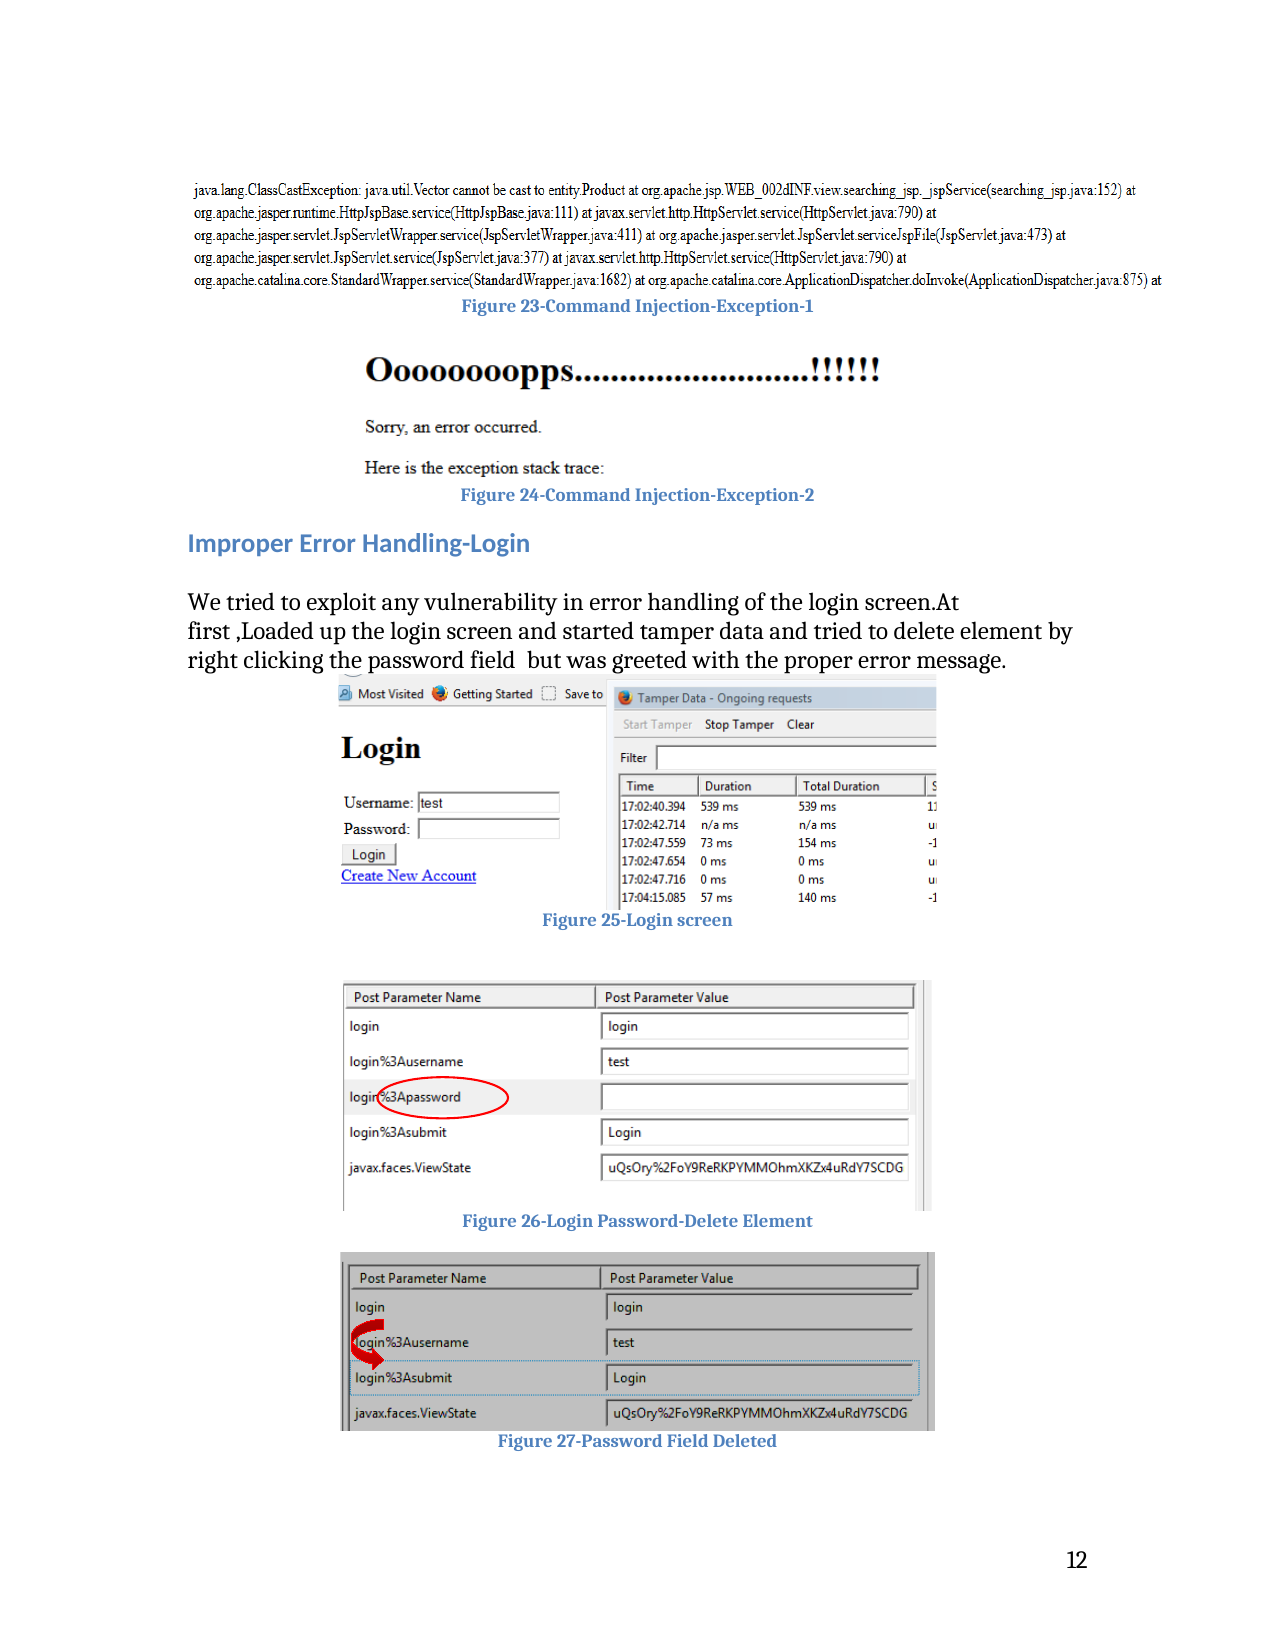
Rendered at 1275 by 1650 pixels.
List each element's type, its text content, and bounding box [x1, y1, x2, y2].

picture [356, 338, 919, 485]
picture [338, 674, 937, 910]
text Figure 26-Login Password-Delete Element [187, 1210, 1087, 1232]
picture [343, 980, 932, 1211]
text We tried to exploit any vulnerability in error handling of the login screen.At first ,Loaded up the login screen and started tamper data and tried to delete element by right clicking the password field but was greeted with the proper error message. [187, 588, 1087, 674]
picture [187, 178, 1163, 296]
picture [340, 1252, 935, 1431]
text Figure 27-Password Field Deleted [187, 1430, 1087, 1452]
subtitle Improper Error Handling-Login [187, 527, 1087, 559]
text Figure 24-Command Injection-Exception-2 [187, 484, 1087, 506]
text Figure 25-Login screen [187, 909, 1087, 931]
text Figure 23-Command Injection-Exception-1 [187, 296, 1087, 318]
